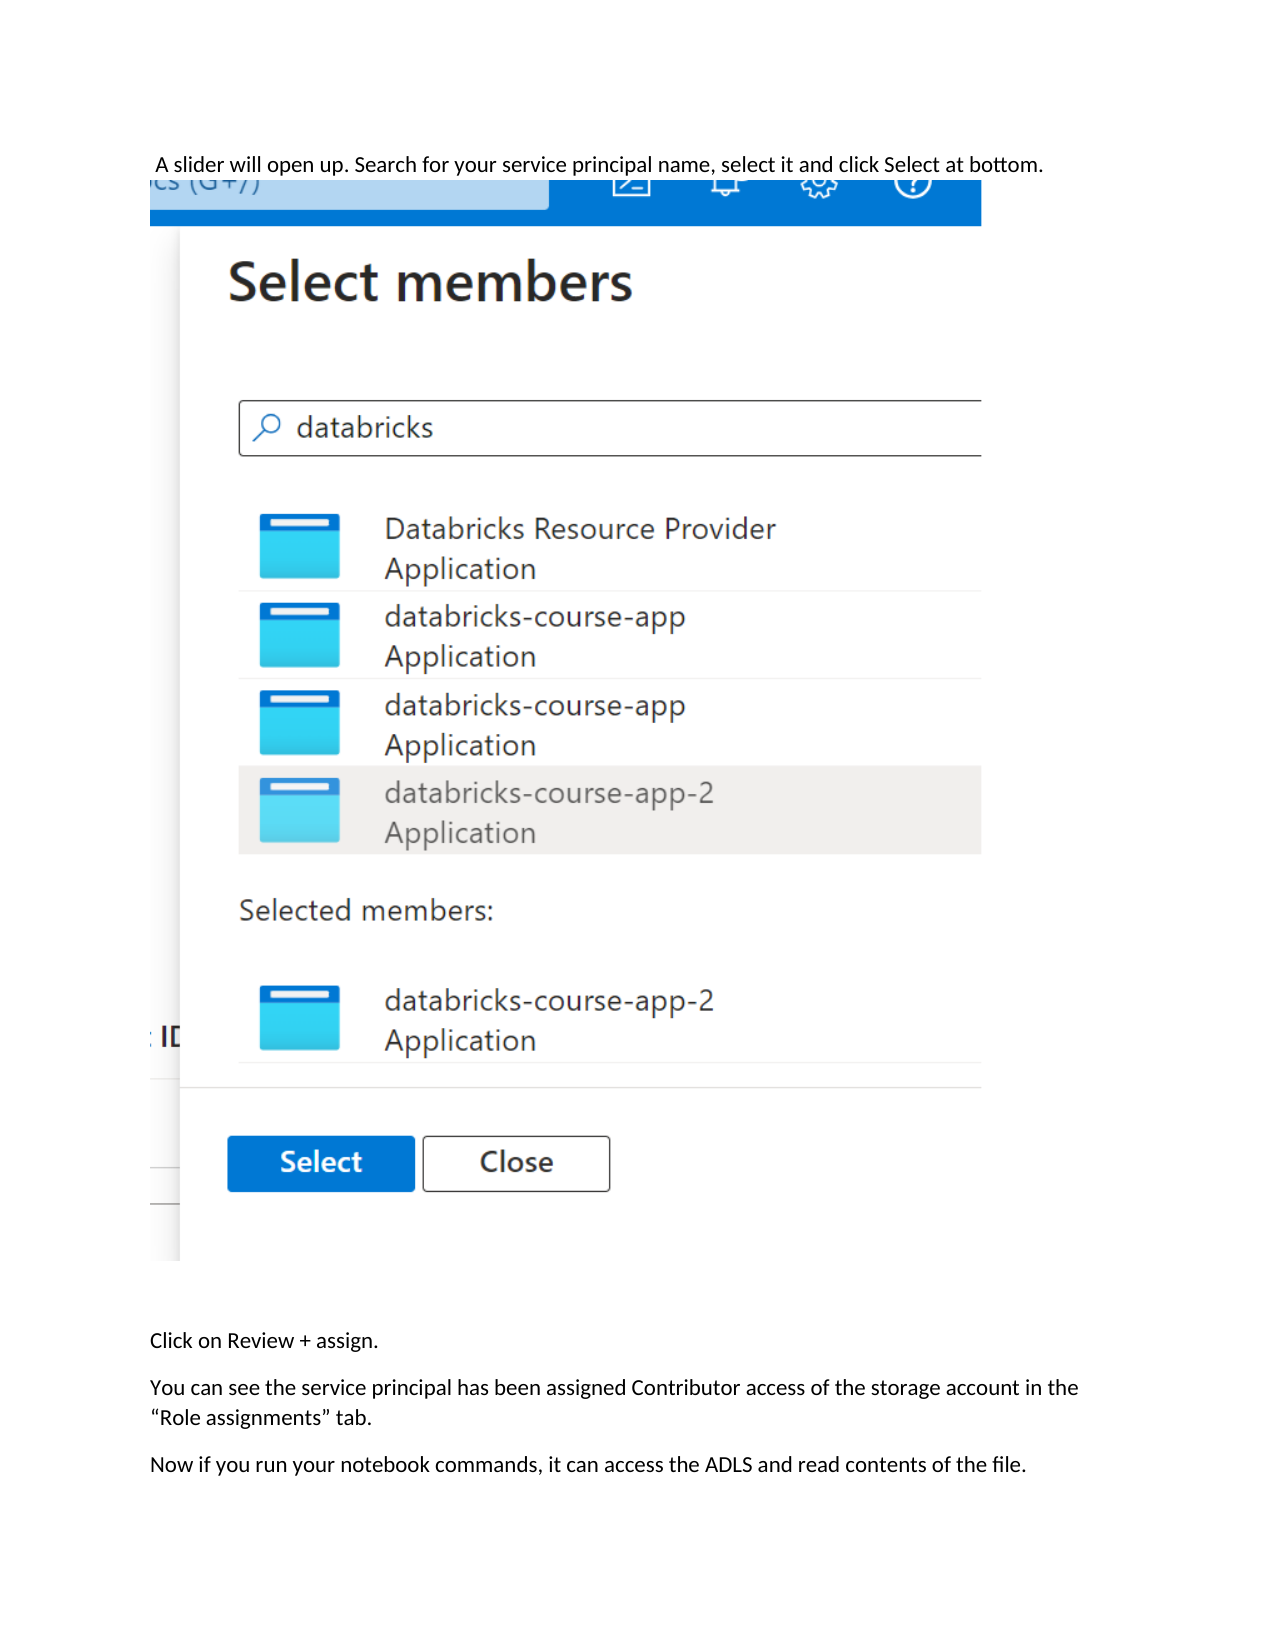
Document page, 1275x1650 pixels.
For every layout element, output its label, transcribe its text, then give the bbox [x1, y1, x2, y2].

text Now if you run your notebook commands, it can access the ADLS and read contents of the file. [150, 1450, 1125, 1478]
picture [150, 180, 982, 1261]
text You can see the service principal has been assigned Contributor access of the storage account in the “Role assignments” tab. [150, 1373, 1125, 1431]
text Click on Review + assign. [150, 1326, 1125, 1354]
